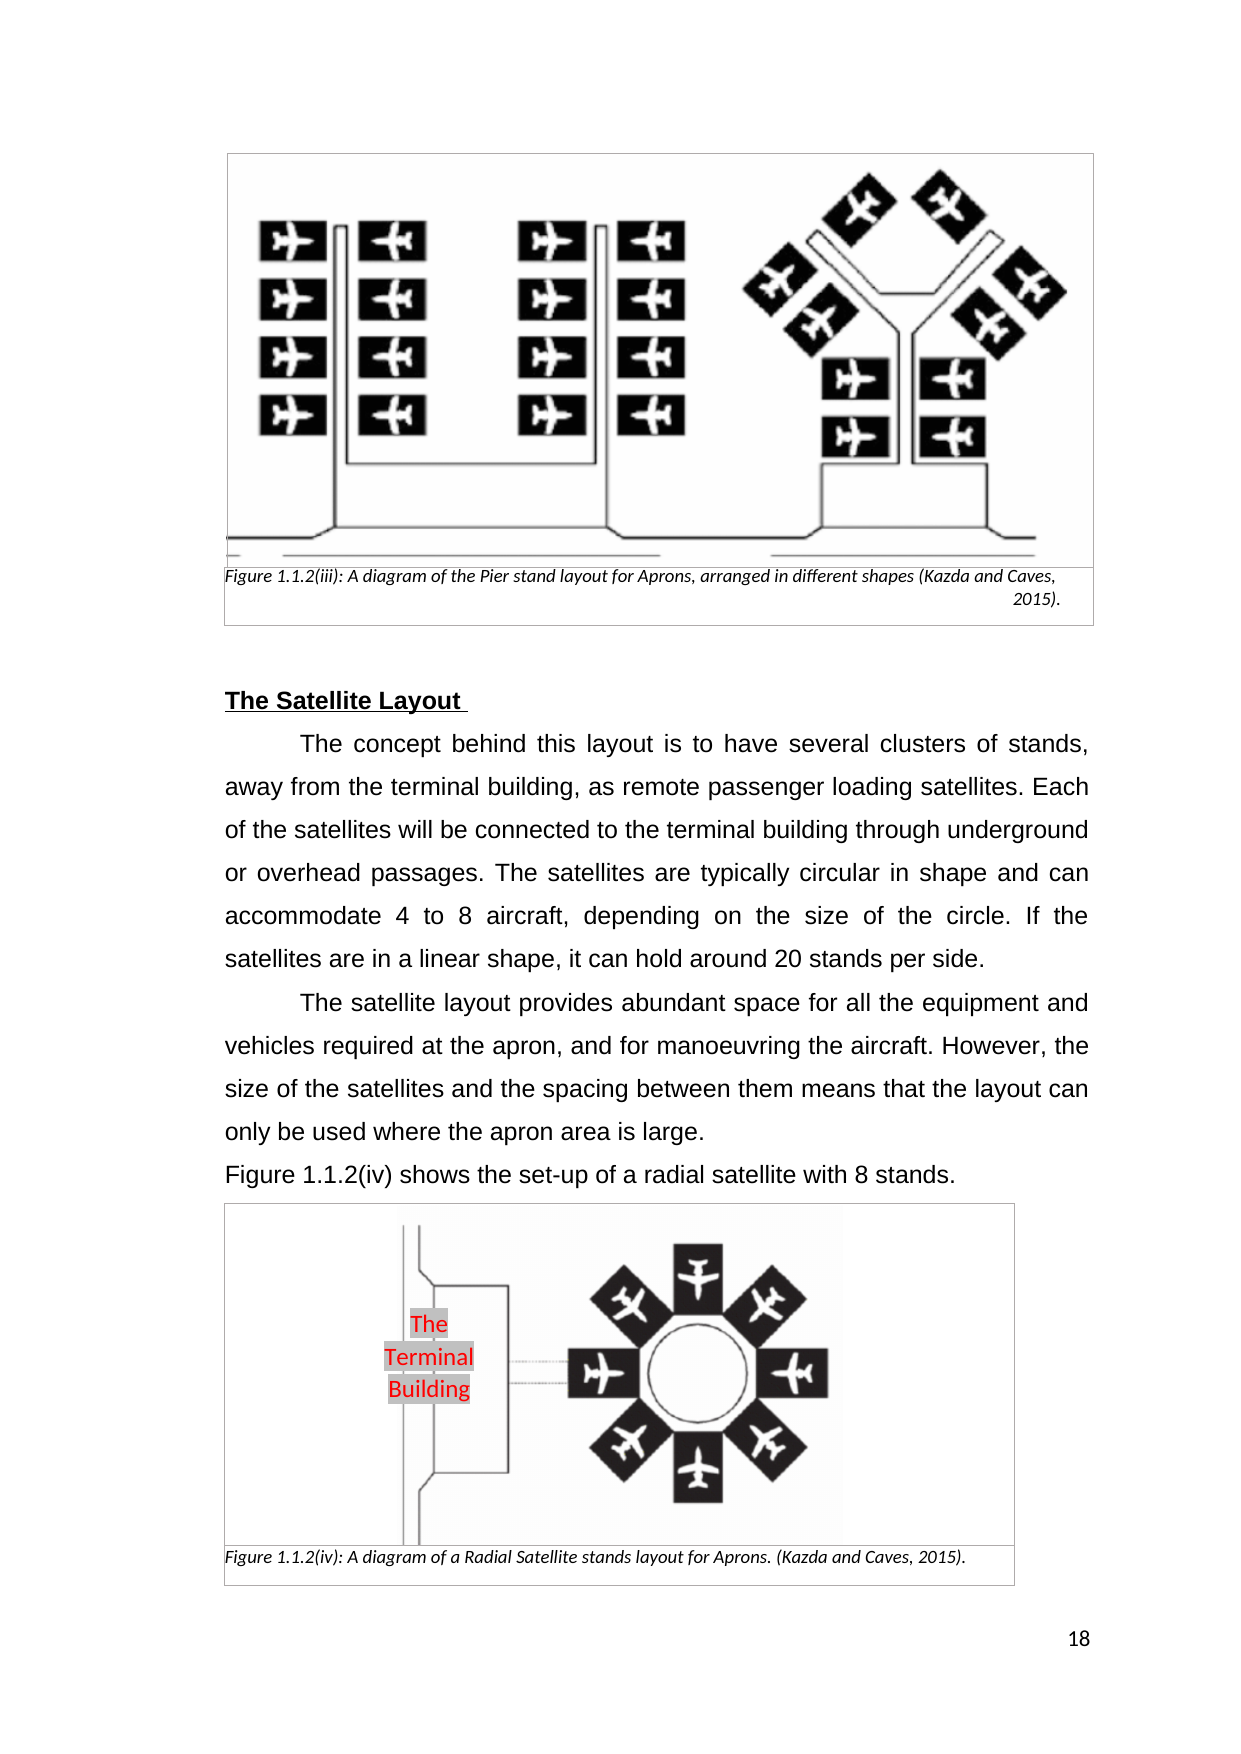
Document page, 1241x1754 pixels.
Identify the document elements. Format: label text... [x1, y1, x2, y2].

text The concept behind this layout is to have several clusters of stands, away from the terminal building, as remote passenger loading satellites. Each of the satellites will be connected to the terminal building through underground or overhead passages. The satellites are typically circular in shape and can accommodate 4 to 8 aircraft, depending on the size of the circle. If the satellites are in a linear shape, it can hold around 20 stands per side. [224, 729, 1090, 973]
picture [397, 1206, 843, 1545]
text The Satellite Layout [224, 686, 1090, 714]
text Figure 1.1.2(iv) shows the set-up of a radial satellite with 8 stands. [224, 1160, 1090, 1189]
text The satellite layout provides abundant space for all the equipment and vehicles required at the apron, and for manoeuvring the aircraft. However, the size of the satellites and the spacing between them means that the layout can only be used where the apron area is large. [224, 988, 1090, 1146]
picture [228, 154, 1093, 567]
